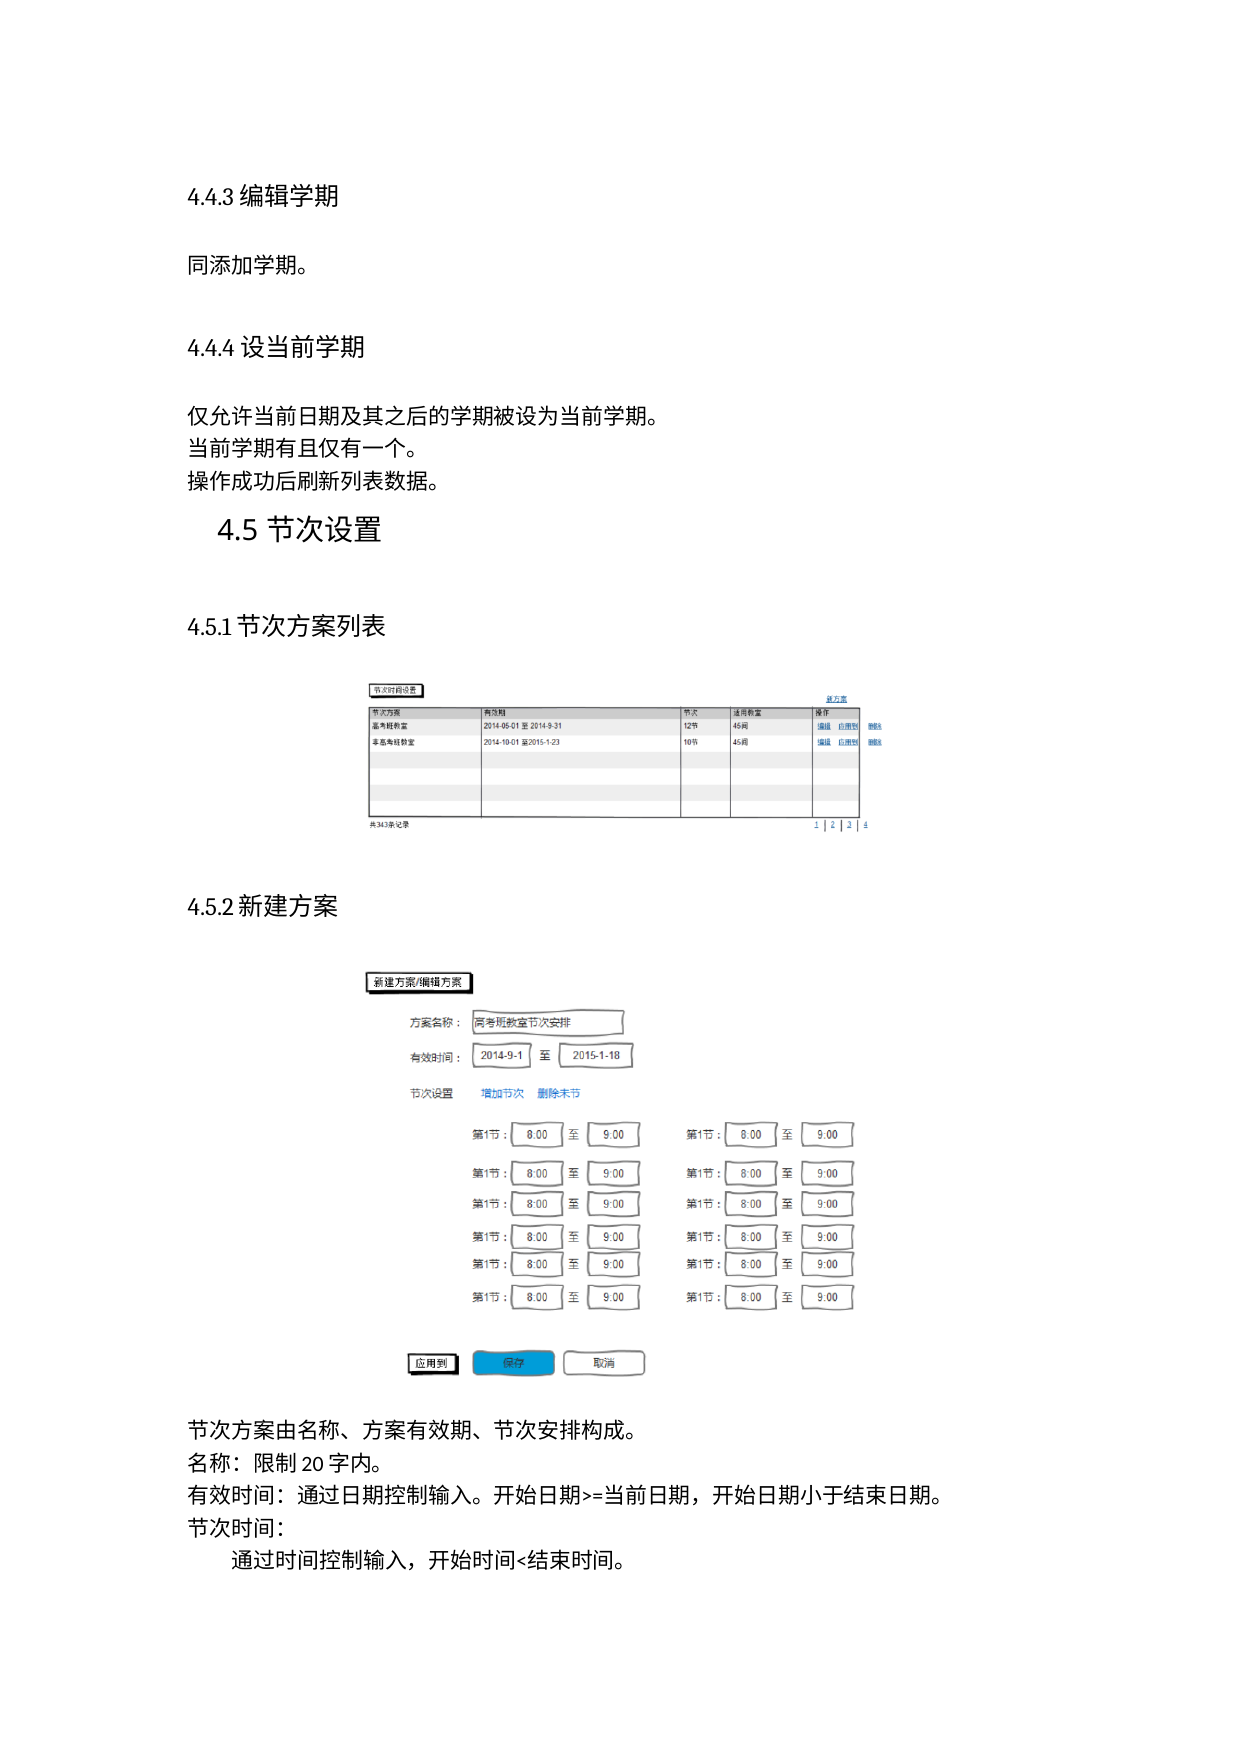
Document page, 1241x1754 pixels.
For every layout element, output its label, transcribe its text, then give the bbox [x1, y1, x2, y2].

text 4.4.4 设当前学期 [187, 313, 1053, 378]
text 名称：限制20字内。 [187, 1445, 1053, 1478]
picture [359, 957, 882, 1387]
text 有效时间：通过日期控制输入。开始日期>=当前日期，开始日期小于结束日期。 [187, 1478, 1053, 1510]
text 操作成功后刷新列表数据。 [187, 463, 1053, 496]
text 4.5 节次设置 [187, 496, 1053, 561]
text 4.5.2新建方案 [187, 872, 1053, 937]
text 节次方案由名称、方案有效期、节次安排构成。 [187, 1413, 1053, 1445]
text 4.4.3 编辑学期 [187, 162, 1053, 227]
text 仅允许当前日期及其之后的学期被设为当前学期。 [187, 398, 1053, 431]
picture [352, 677, 888, 844]
text 同添加学期。 [187, 248, 1053, 280]
text 节次时间： [187, 1510, 1053, 1543]
text 4.5.1 节次方案列表 [187, 592, 1053, 657]
text 当前学期有且仅有一个。 [187, 431, 1053, 463]
text 通过时间控制输入，开始时间<结束时间。 [187, 1543, 1053, 1575]
